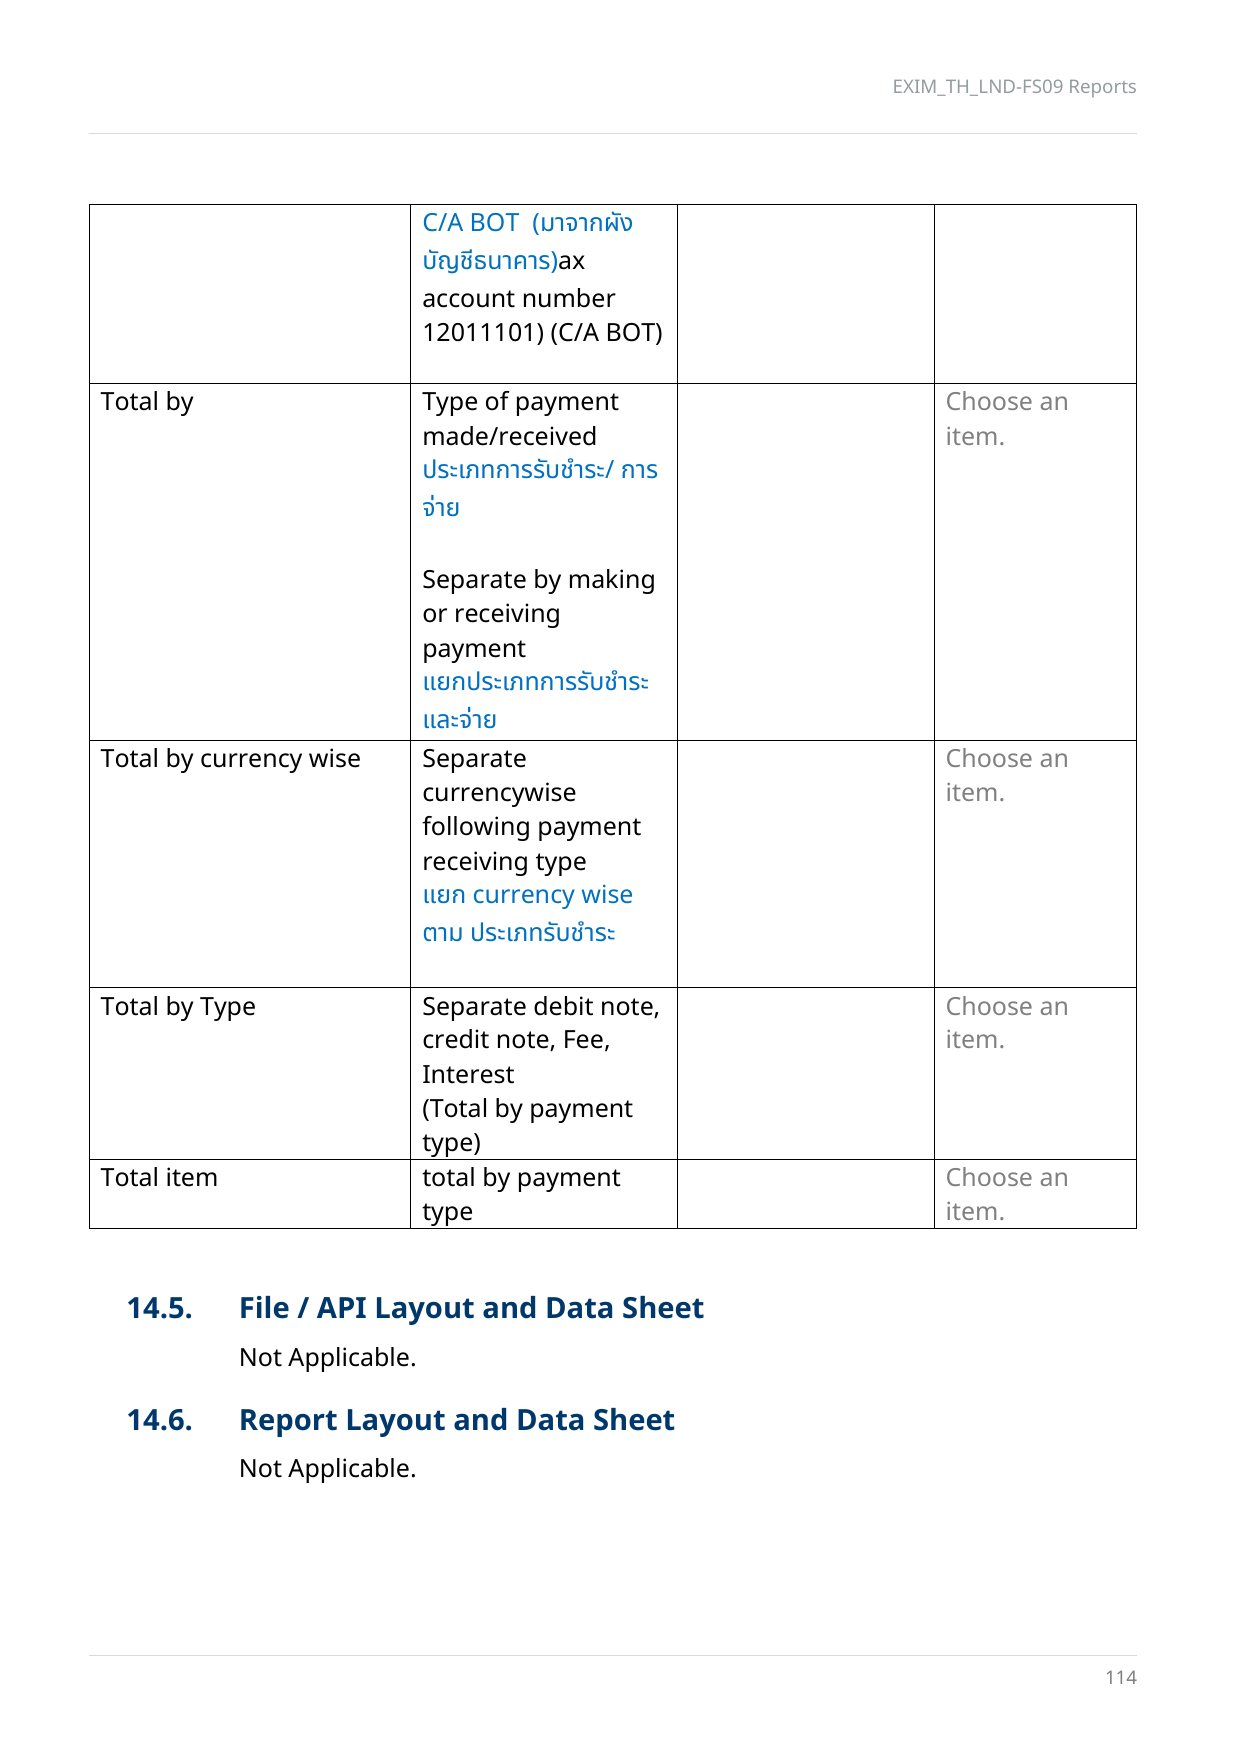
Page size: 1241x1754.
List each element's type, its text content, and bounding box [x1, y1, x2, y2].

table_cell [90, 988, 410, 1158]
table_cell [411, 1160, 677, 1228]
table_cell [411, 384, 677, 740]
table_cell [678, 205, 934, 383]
subtitle File / API Layout and Data Sheet [126, 1288, 1137, 1327]
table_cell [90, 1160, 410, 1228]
subtitle Report Layout and Data Sheet [126, 1399, 1137, 1439]
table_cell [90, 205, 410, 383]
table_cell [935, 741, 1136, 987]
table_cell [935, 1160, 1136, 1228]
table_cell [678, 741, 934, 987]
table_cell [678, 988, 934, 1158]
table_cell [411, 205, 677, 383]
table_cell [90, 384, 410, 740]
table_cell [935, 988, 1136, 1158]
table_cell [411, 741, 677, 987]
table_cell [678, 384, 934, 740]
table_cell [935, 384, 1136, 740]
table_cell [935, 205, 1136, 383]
text Not Applicable. [164, 1451, 1137, 1485]
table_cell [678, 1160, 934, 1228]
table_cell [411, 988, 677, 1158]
text Not Applicable. [164, 1340, 1137, 1374]
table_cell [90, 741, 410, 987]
